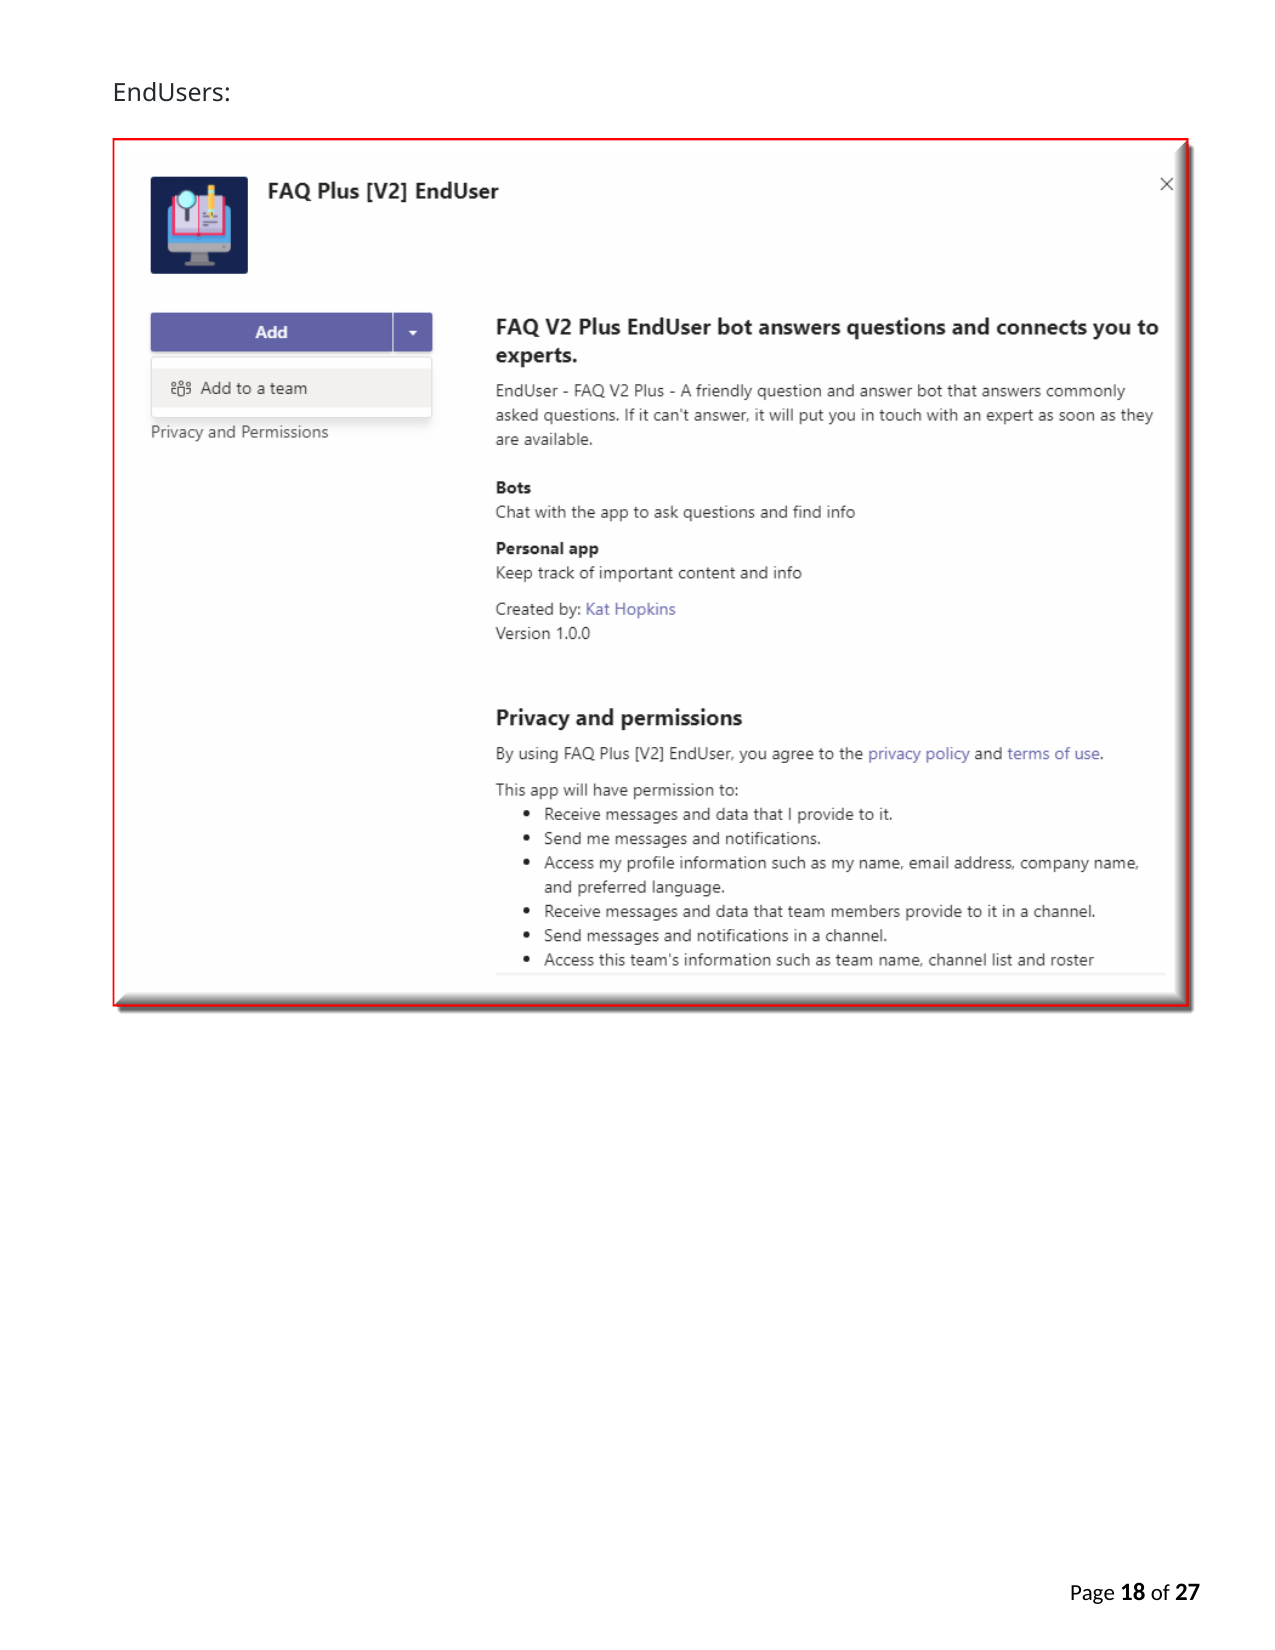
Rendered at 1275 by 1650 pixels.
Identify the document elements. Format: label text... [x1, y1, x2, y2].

text EndUsers: [112, 75, 1200, 109]
picture [112, 138, 1200, 1019]
